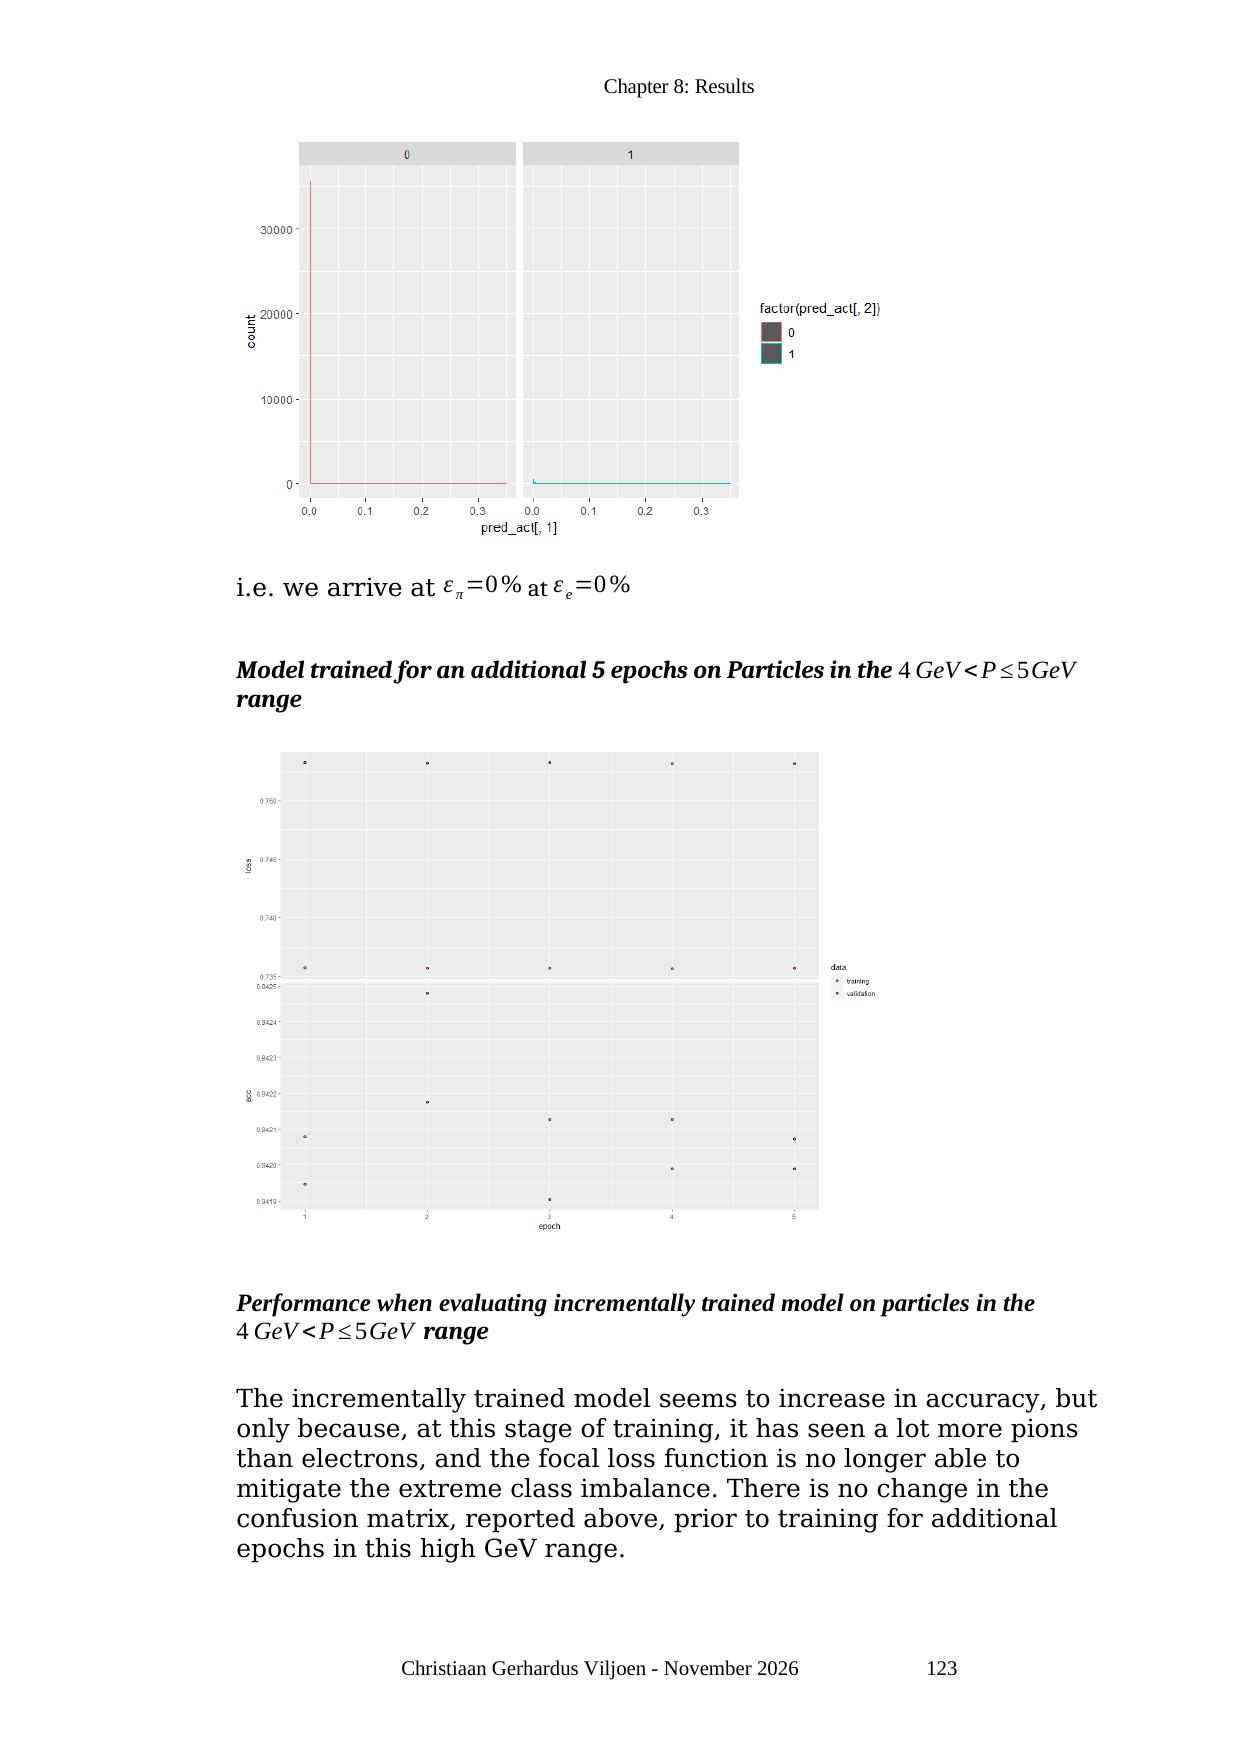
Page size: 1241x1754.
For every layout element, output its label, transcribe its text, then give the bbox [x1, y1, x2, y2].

picture [236, 135, 894, 541]
picture [236, 748, 883, 1234]
subtitle Performance when evaluating incrementally trained model on particles in the range [236, 1288, 1122, 1346]
text i.e. we arrive at at [236, 571, 1122, 603]
subtitle Model trained for an additional 5 epochs on Particles in the range [236, 656, 1122, 714]
text The incrementally trained model seems to increase in accuracy, but only because, at this stage of training, it has seen a lot more pions than electrons, and the focal loss function is no longer able to mitigate the extreme class imbalance. There is no change in the confusion matrix, reported above, prior to training for additional epochs in this high GeV range. [236, 1382, 1122, 1562]
